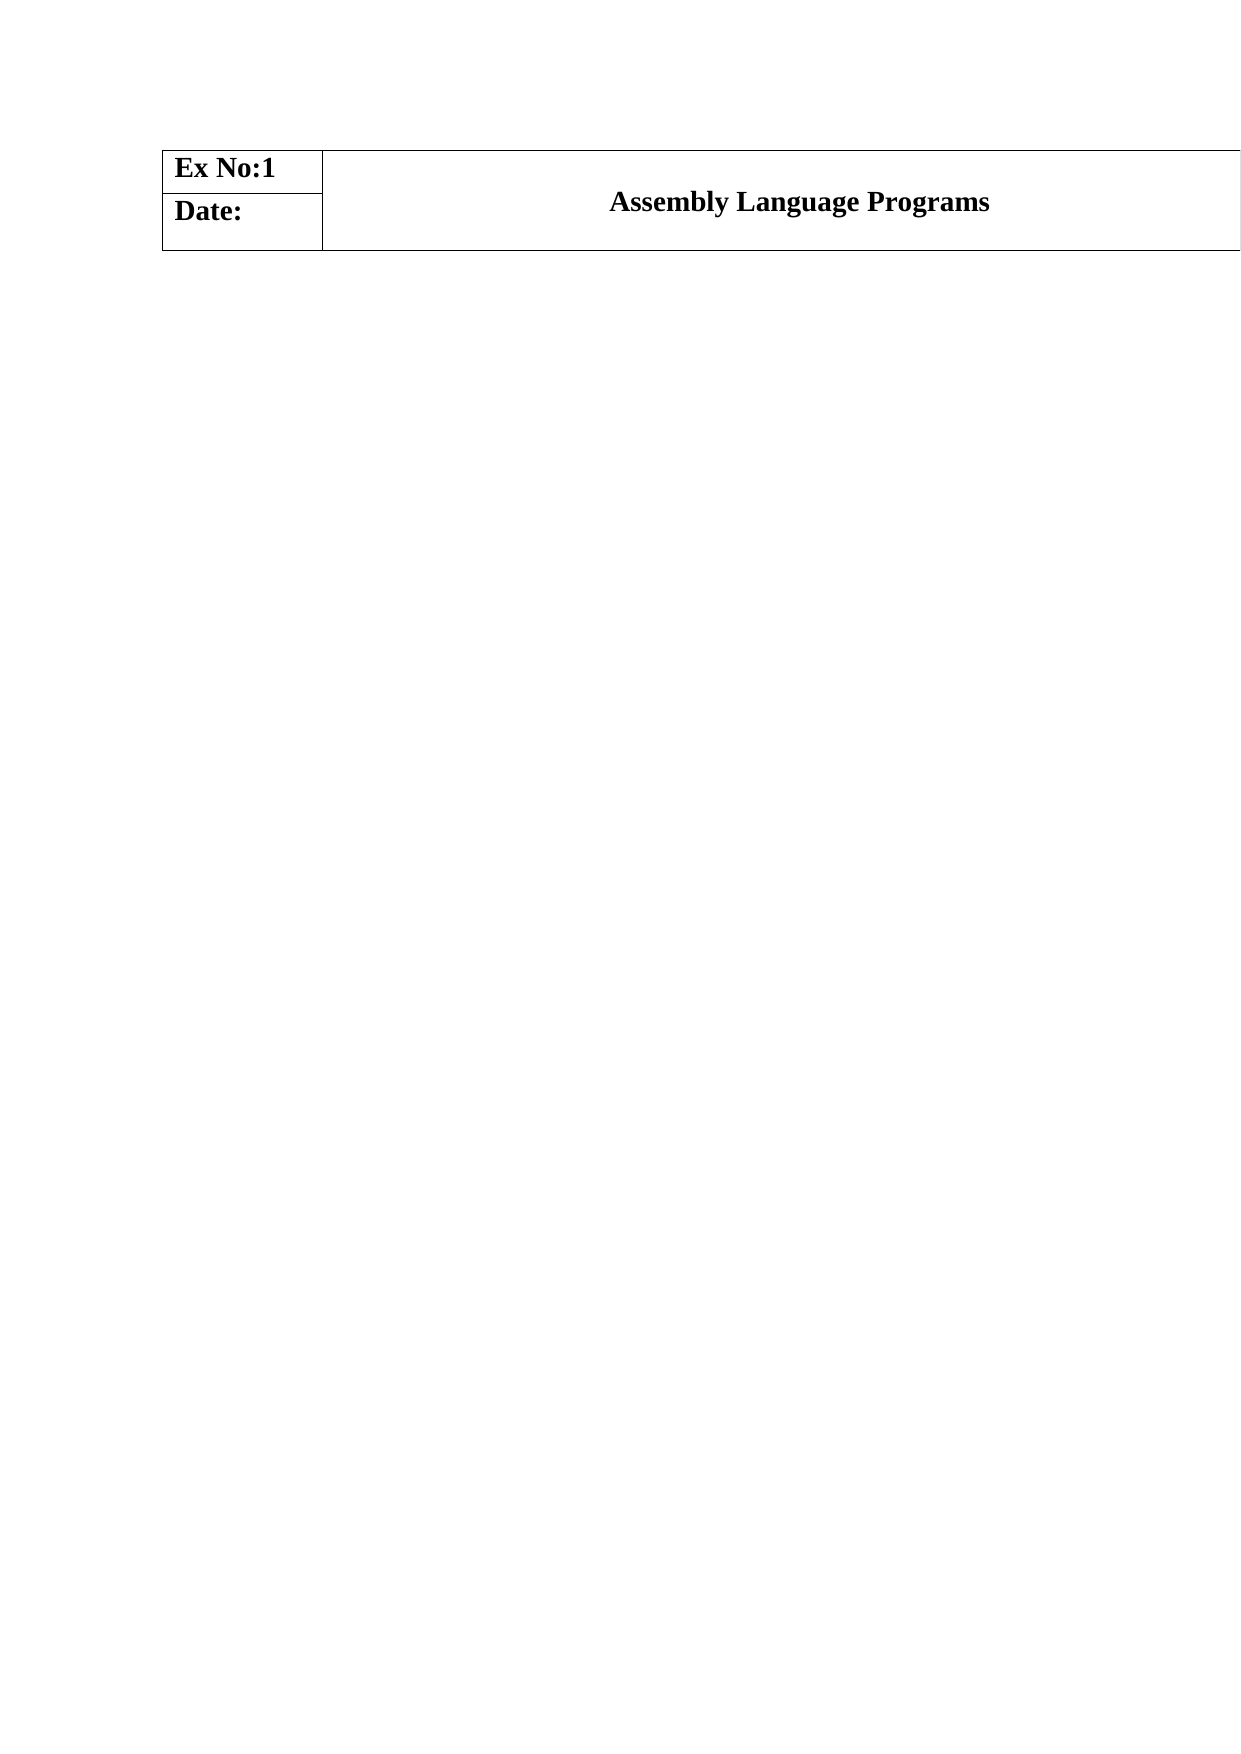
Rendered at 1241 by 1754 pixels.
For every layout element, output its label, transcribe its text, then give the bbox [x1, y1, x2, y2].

table_header Assembly Language Programs [323, 151, 1240, 250]
table_header Ex No:1 [163, 151, 322, 193]
table_cell Date: [163, 194, 322, 250]
